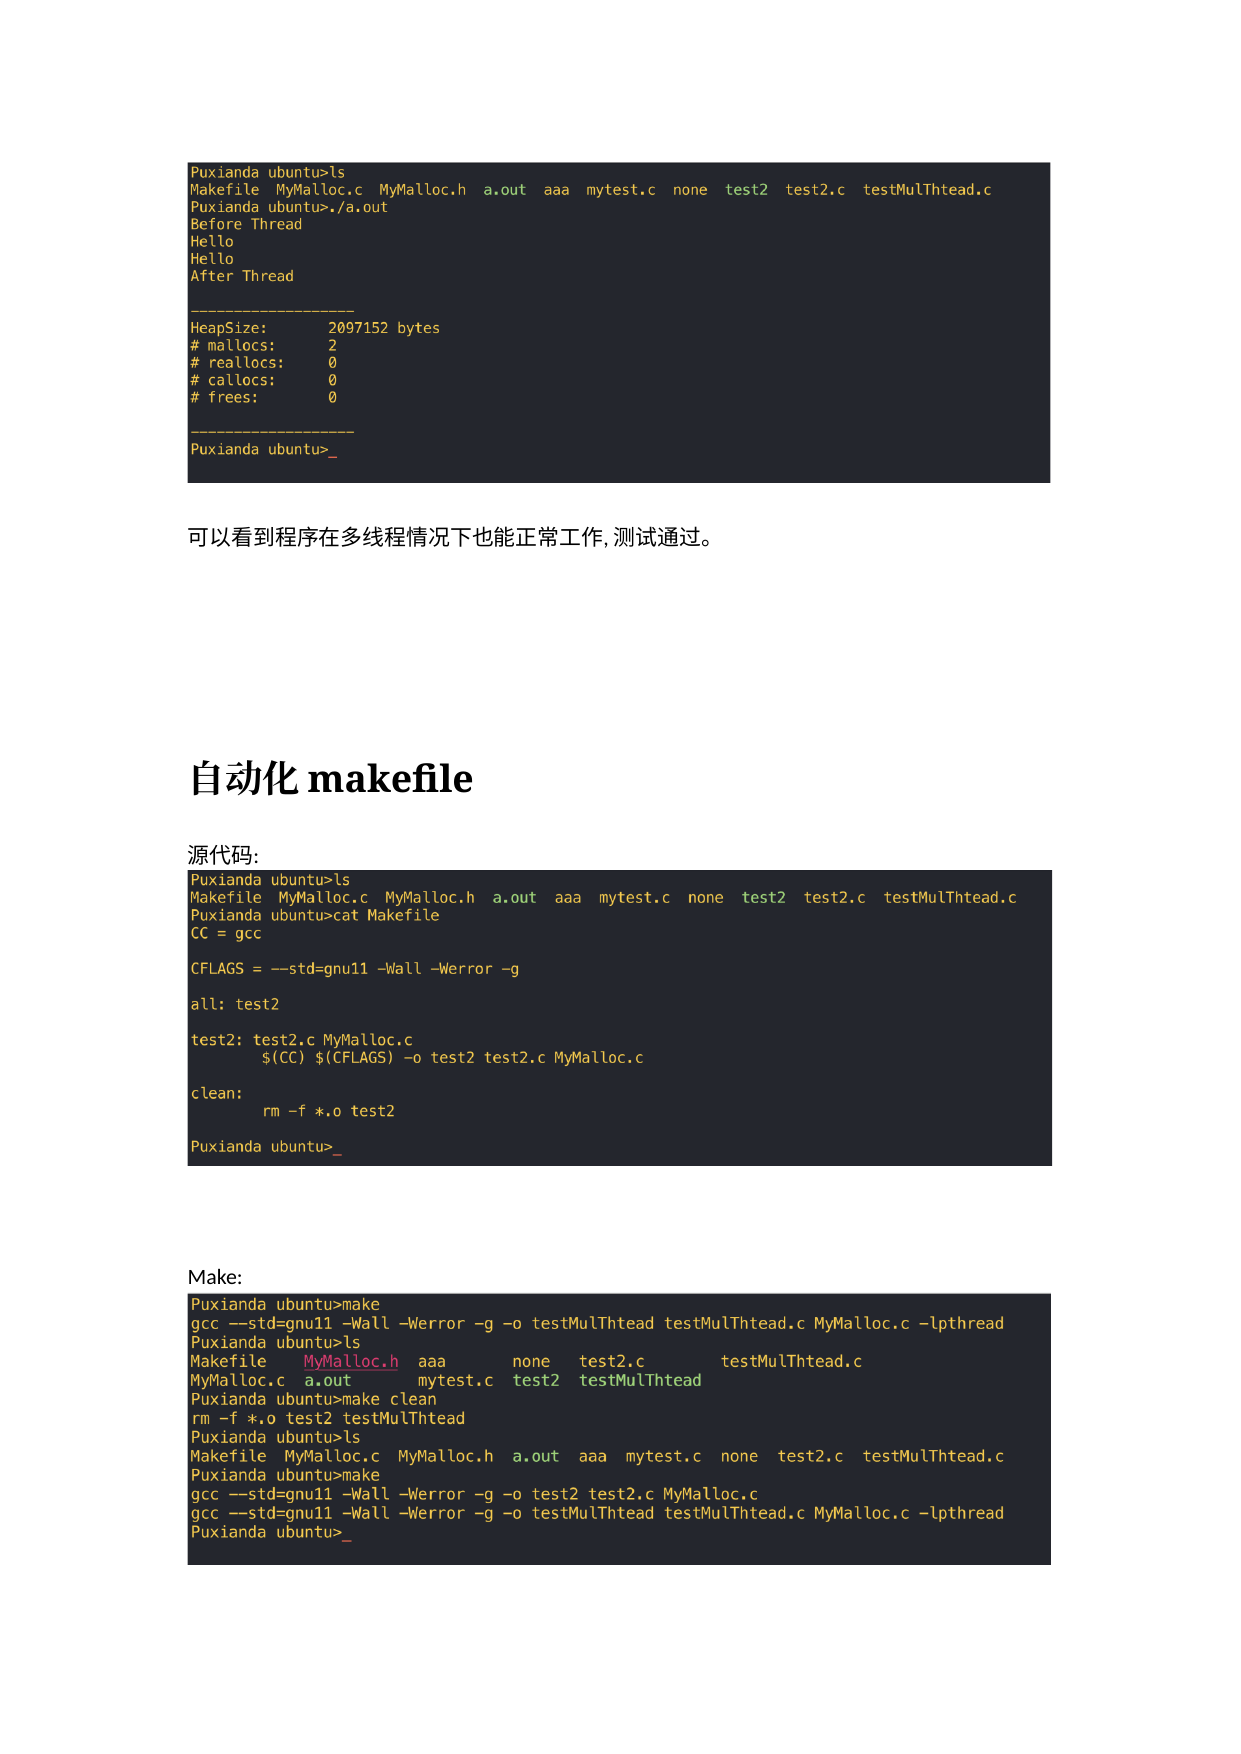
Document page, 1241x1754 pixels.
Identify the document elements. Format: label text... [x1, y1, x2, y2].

text Make: [187, 1260, 1053, 1293]
subtitle 自动化makefile [187, 744, 1053, 809]
text 源代码: [187, 838, 1053, 870]
text 可以看到程序在多线程情况下也能正常工作, 测试通过。 [187, 519, 1053, 552]
picture [187, 1292, 1051, 1565]
picture [187, 162, 1051, 483]
picture [187, 870, 1053, 1166]
